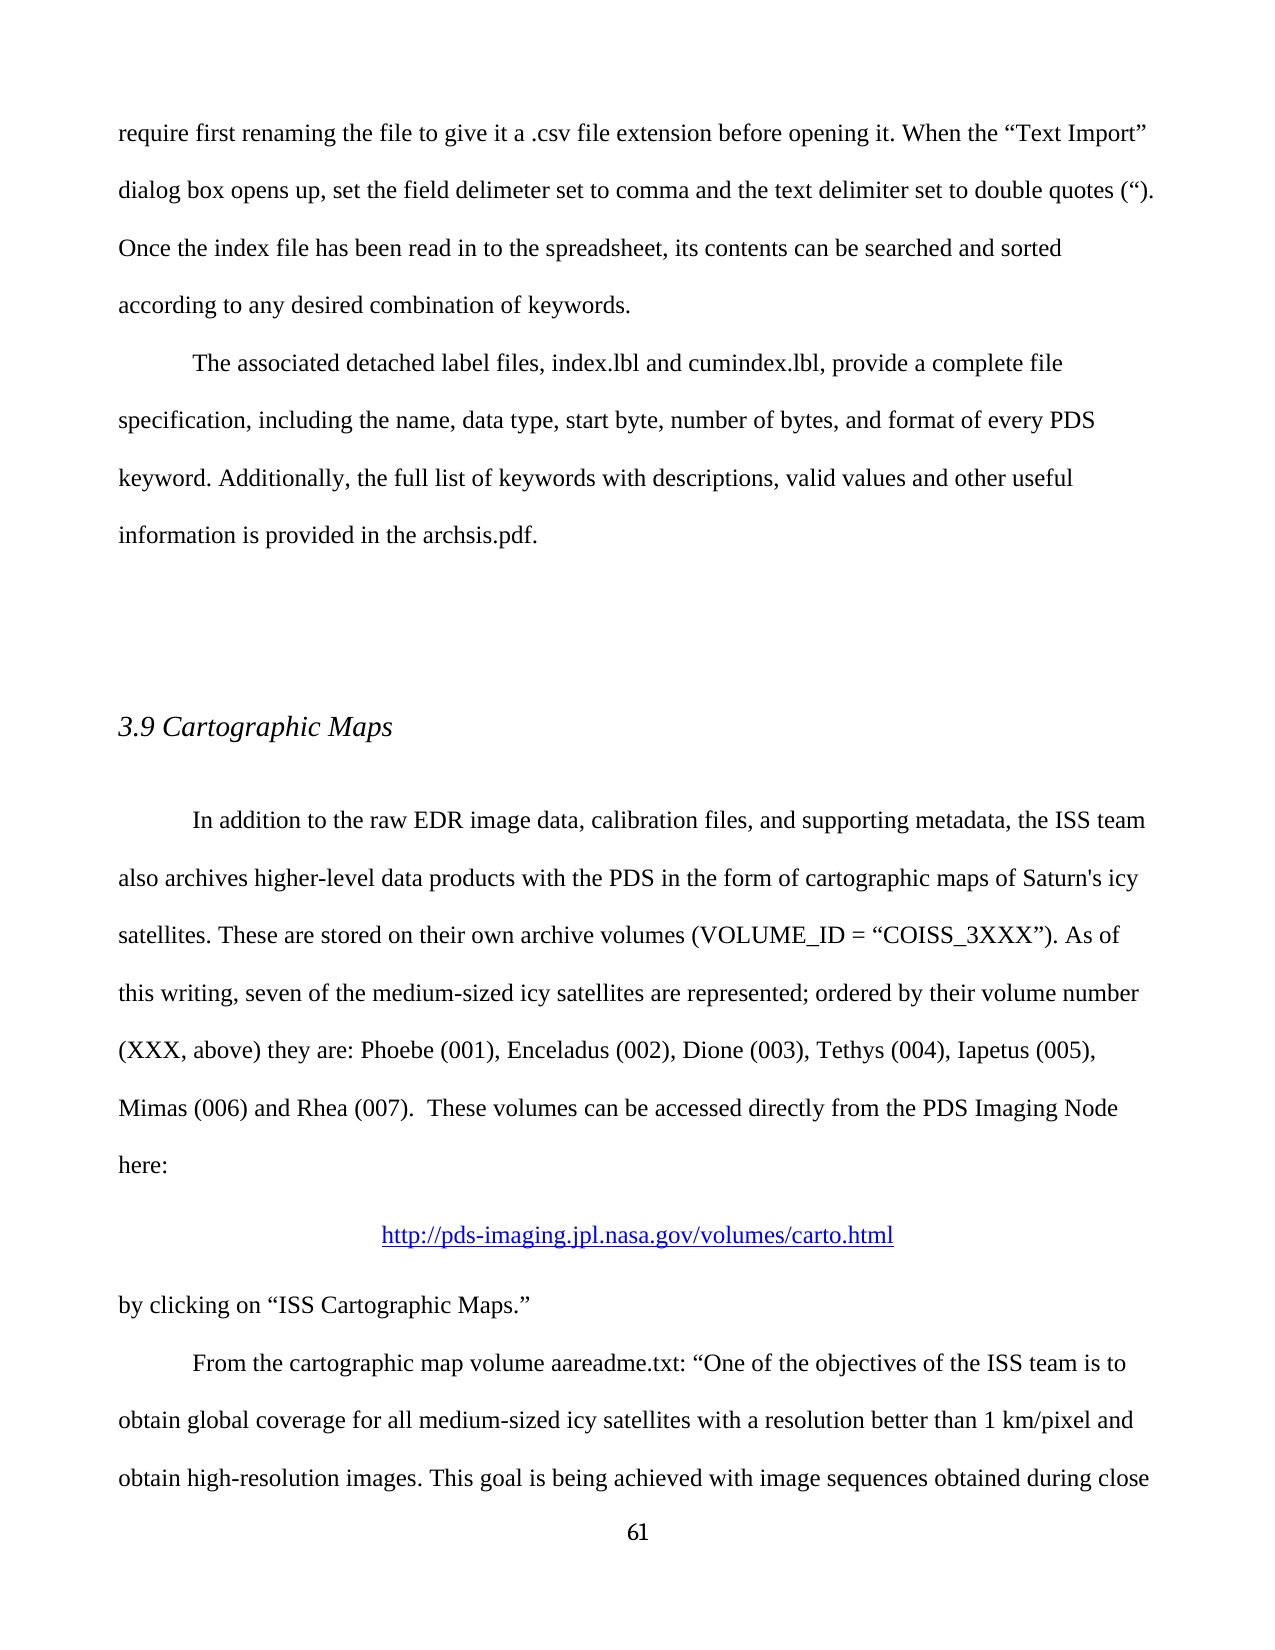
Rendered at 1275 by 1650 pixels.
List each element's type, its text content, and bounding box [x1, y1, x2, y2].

subtitle 3.9 Cartographic Maps [118, 693, 1157, 743]
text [118, 118, 1157, 319]
text by clicking on “ISS Cartographic Maps.” [118, 1291, 1157, 1319]
text http://pds-imaging.jpl.nasa.gov/volumes/carto.html [118, 1221, 1157, 1249]
text The associated detached label files, index.lbl and cumindex.lbl, provide a complete file specification, including the name, data type, start byte, number of bytes, and format of every PDS keyword. Additionally, the full list of keywords with descriptions, valid values and other useful information is provided in the archsis.pdf. [118, 348, 1157, 549]
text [118, 1348, 1157, 1492]
text In addition to the raw EDR image data, calibration files, and supporting metadata, the ISS team also archives higher-level data products with the PDS in the form of cartographic maps of Saturn's icy satellites. These are stored on their own archive volumes (VOLUME_ID = “COISS_3XXX”). As of this writing, seven of the medium-sized icy satellites are represented; ordered by their volume number (XXX, above) they are: Phoebe (001), Enceladus (002), Dione (003), Tethys (004), Iapetus (005), Mimas (006) and Rhea (007). These volumes can be accessed directly from the PDS Imaging Node here: [118, 806, 1157, 1179]
